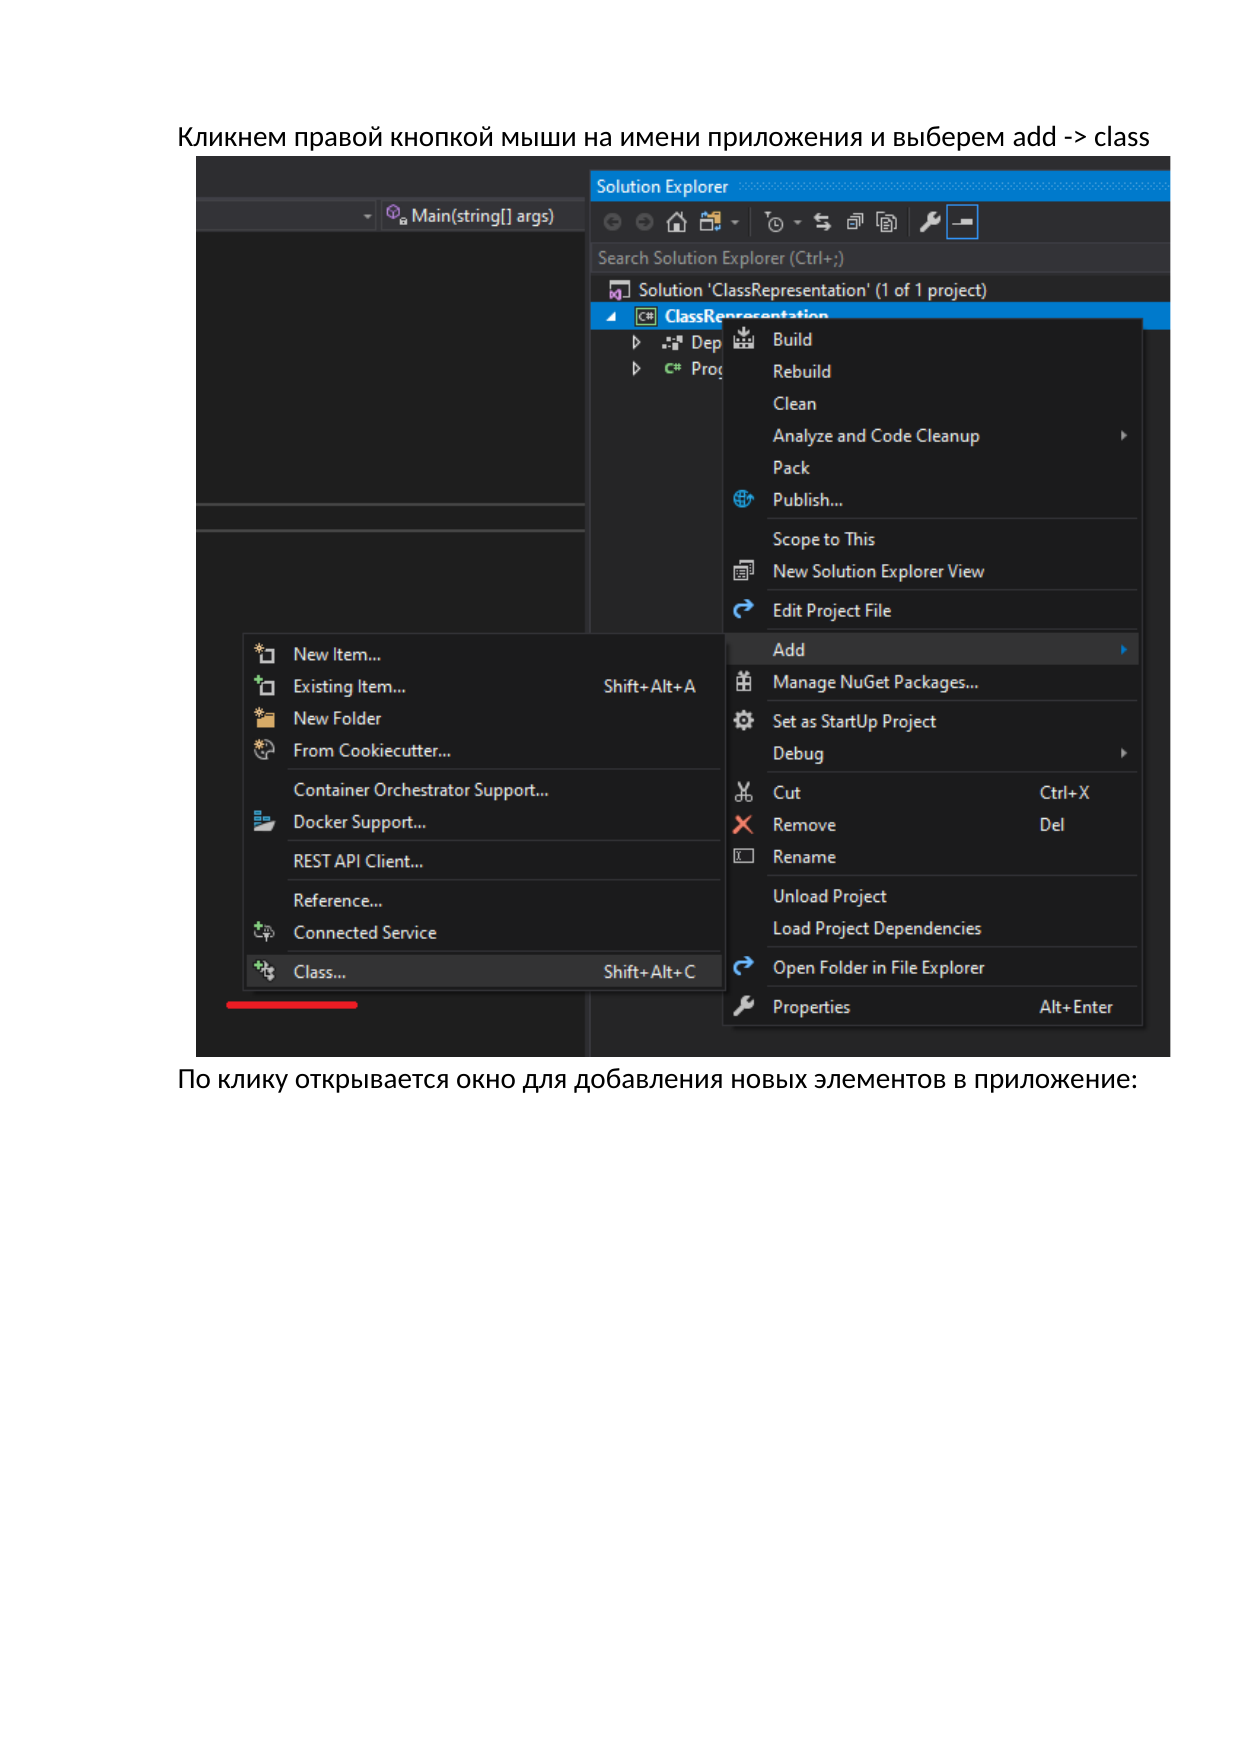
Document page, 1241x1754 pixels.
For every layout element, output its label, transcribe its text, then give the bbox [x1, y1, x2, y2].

text Кликнем правой кнопкой мыши на имени приложения и выберем add -> classПо клику открывается окно для добавления новых элементов в приложение:В нем сразу выбран элемент класс и visual studio предлагает нам его имя, меняем имя на Person. [177, 118, 1152, 1095]
